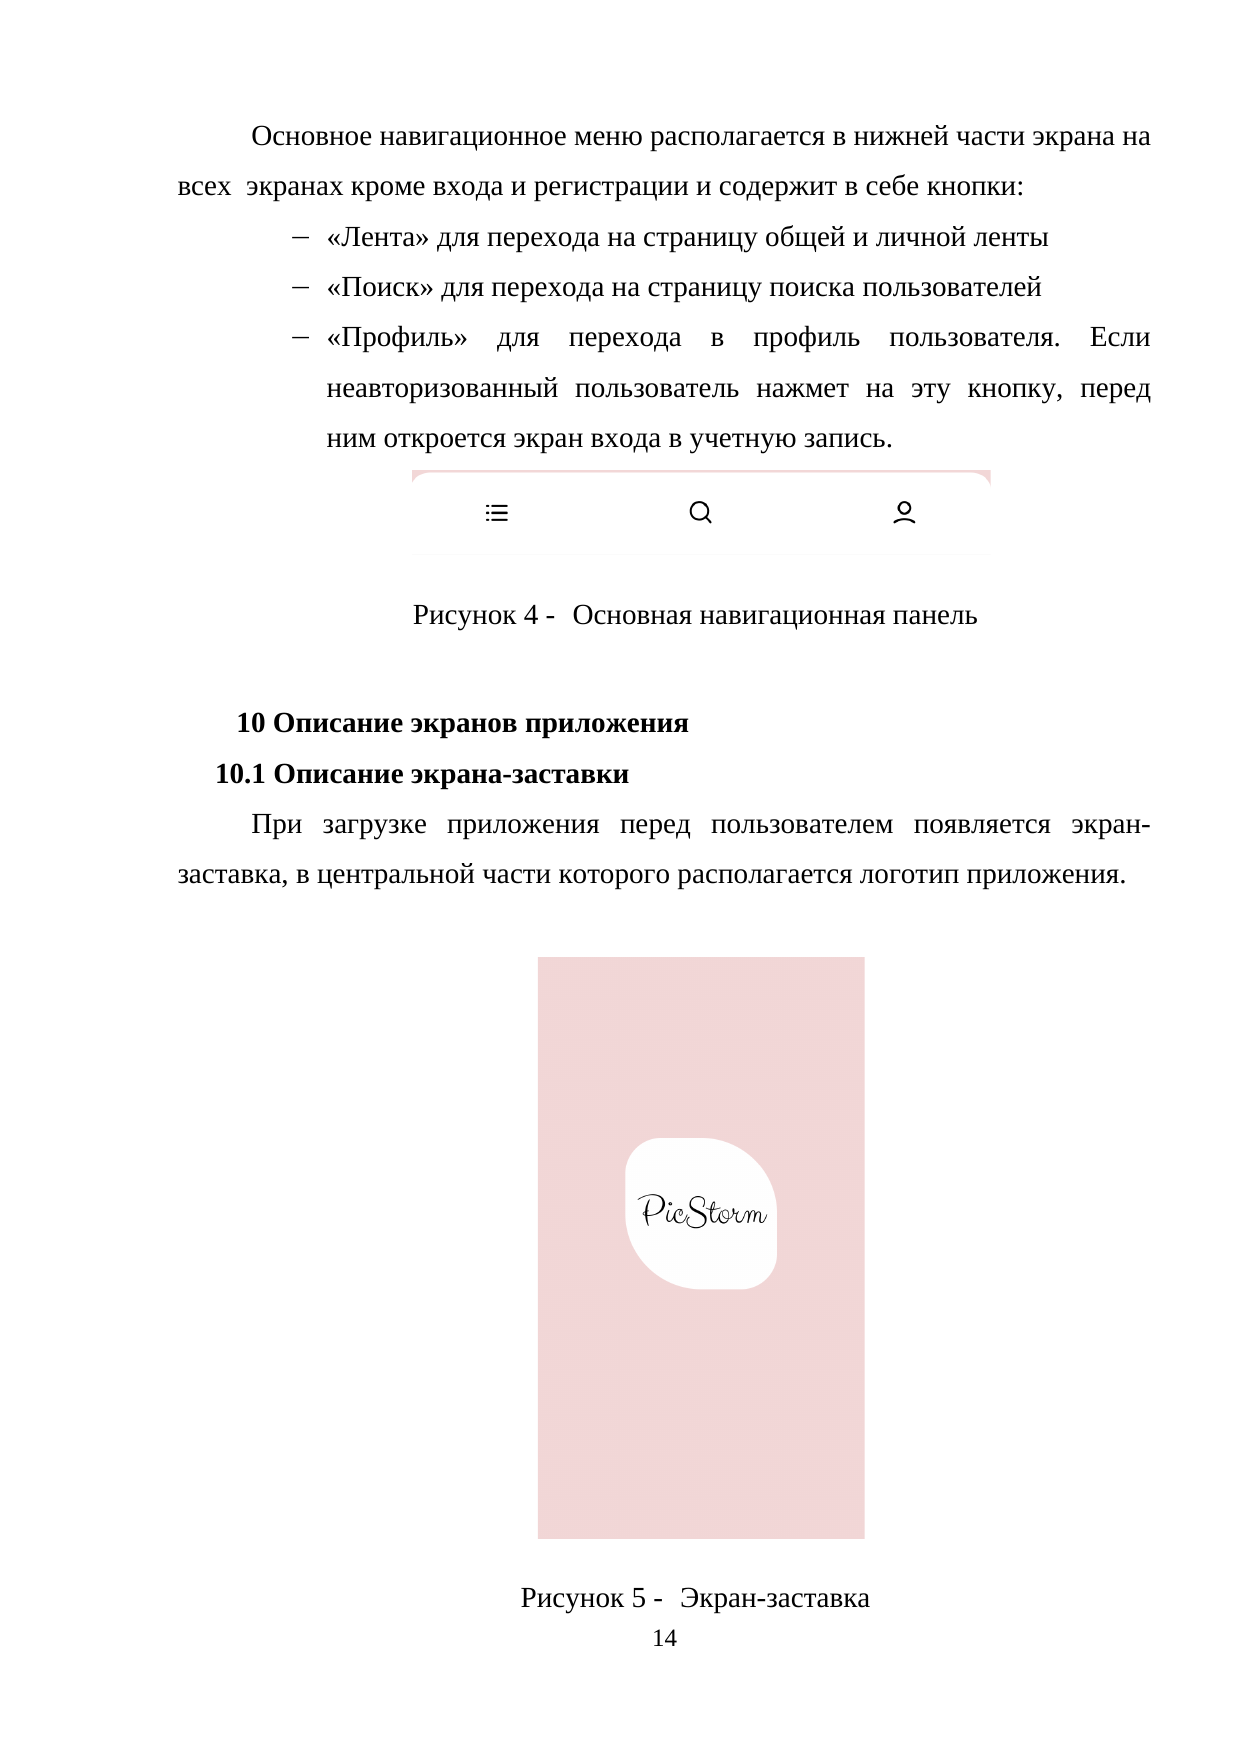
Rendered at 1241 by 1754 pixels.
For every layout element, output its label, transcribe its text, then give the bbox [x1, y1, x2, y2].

text Описание экранов приложения [236, 706, 1152, 739]
text При загрузке приложения перед пользователем появляется экран-заставка, в центральной части которого располагается логотип приложения. [177, 806, 1152, 890]
picture [537, 957, 865, 1539]
text Основная навигационная панель [252, 597, 1152, 630]
text Экран-заставка [252, 1580, 1152, 1614]
text «Профиль» для перехода в профиль пользователя. Если неавторизованный пользователь нажмет на эту кнопку, перед ним откроется экран входа в учетную запись. [289, 319, 1152, 454]
text Основное навигационное меню располагается в нижней части экрана на всех экранах кроме входа и регистрации и содержит в себе кнопки: [177, 118, 1152, 202]
picture [412, 470, 991, 555]
list Описание экрана-заставки [215, 756, 1152, 789]
text «Поиск» для перехода на страницу поиска пользователей [289, 269, 1152, 303]
text «Лента» для перехода на страницу общей и личной ленты [289, 219, 1152, 252]
